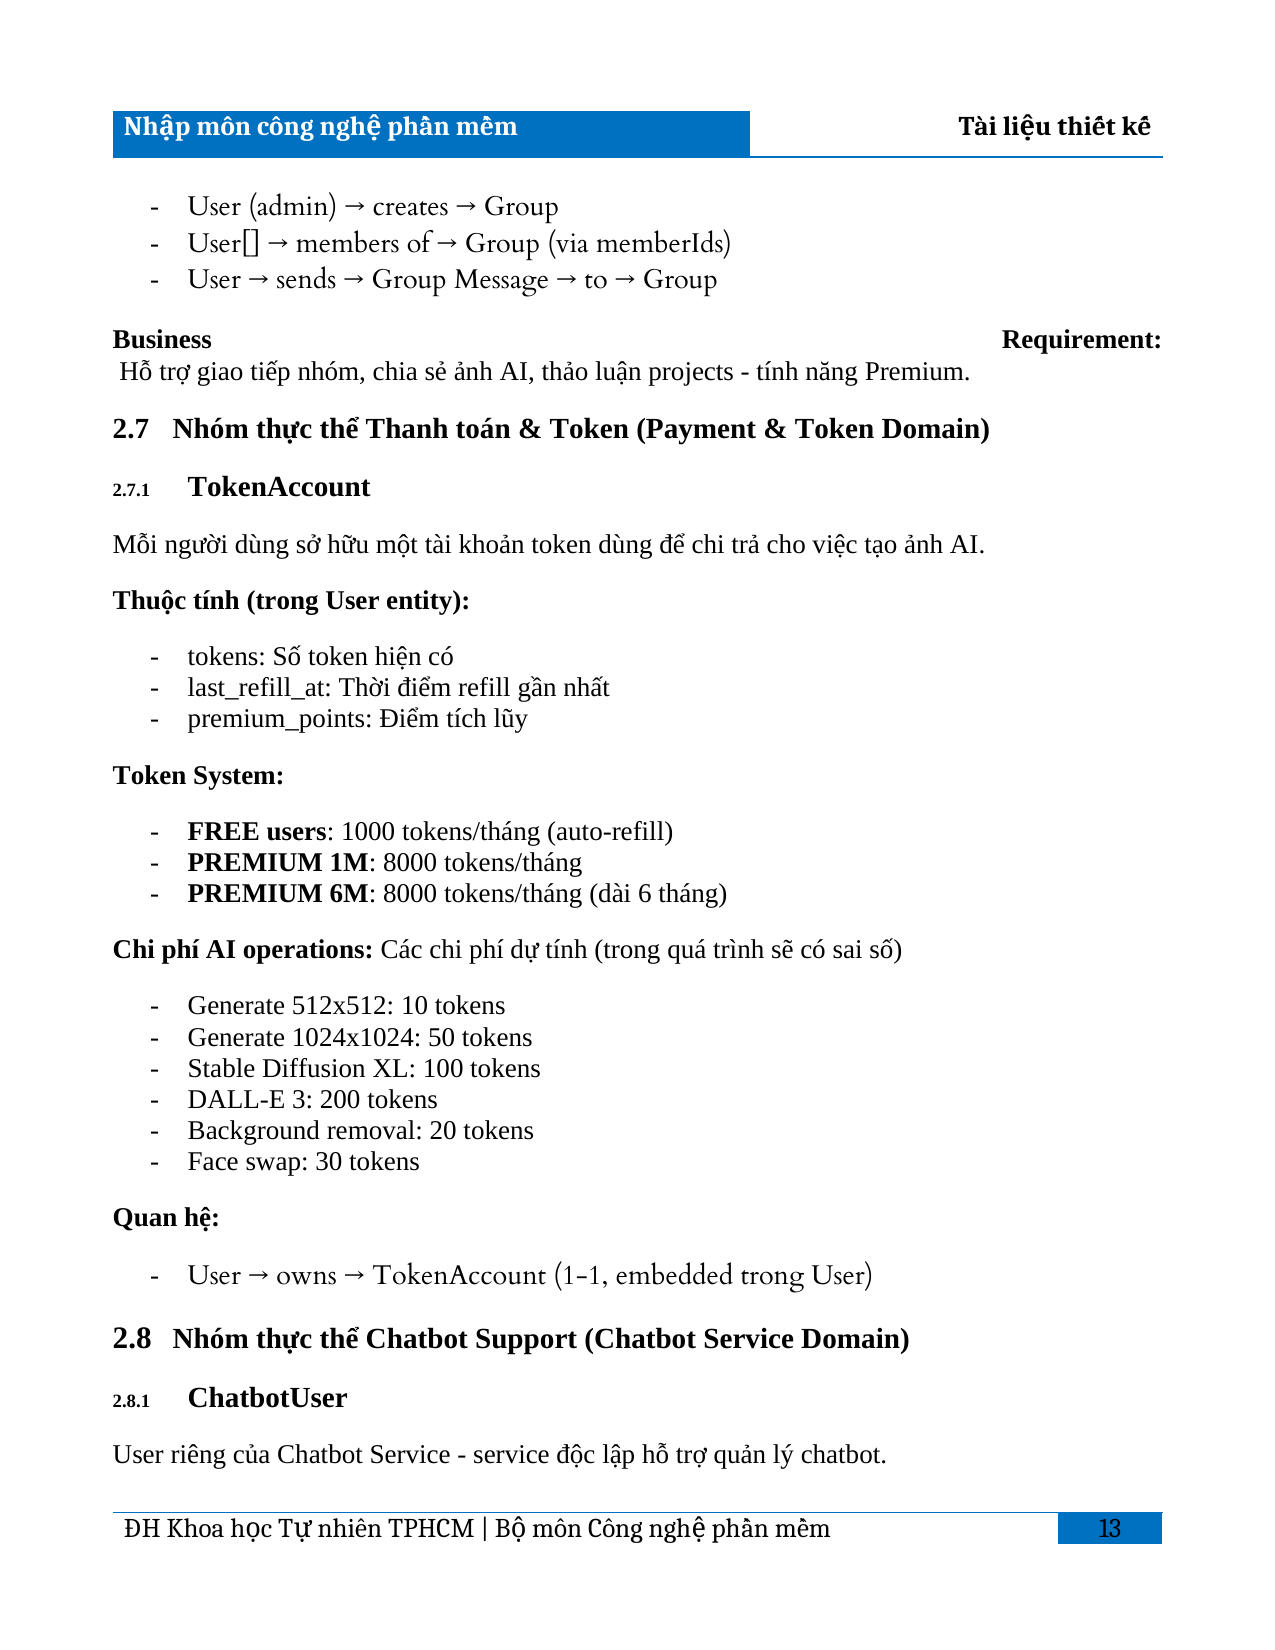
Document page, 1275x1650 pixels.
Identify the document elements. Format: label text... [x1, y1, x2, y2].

list PREMIUM 1M: 8000 tokens/tháng [150, 846, 1162, 877]
text User riêng của Chatbot Service - service độc lập hỗ trợ quản lý chatbot. [112, 1439, 1162, 1470]
list Stable Diffusion XL: 100 tokens [150, 1052, 1162, 1083]
text Mỗi người dùng sở hữu một tài khoản token dùng để chi trả cho việc tạo ảnh AI. [112, 528, 1162, 559]
list Background removal: 20 tokens [150, 1114, 1162, 1145]
list last_refill_at: Thời điểm refill gần nhất [150, 671, 1162, 703]
list User (admin) → creates → Group [150, 189, 1162, 225]
list tokens: Số token hiện có [150, 640, 1162, 671]
text Business Requirement: Hỗ trợ giao tiếp nhóm, chia sẻ ảnh AI, thảo luận projects - tính năng Premium. [112, 324, 1162, 386]
text Thuộc tính (trong User entity): [112, 584, 1162, 615]
list PREMIUM 6M: 8000 tokens/tháng (dài 6 tháng) [150, 877, 1162, 908]
text Quan hệ: [112, 1201, 1162, 1232]
list User[] → members of → Group (via memberIds) [150, 225, 1162, 262]
text Chi phí AI operations: Các chi phí dự tính (trong quá trình sẽ có sai số) [112, 933, 1162, 964]
list Generate 1024x1024: 50 tokens [150, 1021, 1162, 1052]
subtitle Nhóm thực thể Thanh toán & Token (Payment & Token Domain) [112, 411, 1162, 444]
list premium_points: Điểm tích lũy [150, 703, 1162, 734]
list TokenAccount [112, 469, 1162, 503]
list User → sends → Group Message → to → Group [150, 262, 1162, 299]
list FREE users: 1000 tokens/tháng (auto-refill) [150, 815, 1162, 846]
list Generate 512x512: 10 tokens [150, 989, 1162, 1021]
list DALL-E 3: 200 tokens [150, 1083, 1162, 1114]
list ChatbotUser [112, 1380, 1162, 1414]
list Face swap: 30 tokens [150, 1145, 1162, 1176]
text Token System: [112, 759, 1162, 790]
subtitle Nhóm thực thể Chatbot Support (Chatbot Service Domain) [112, 1319, 1162, 1355]
list User → owns → TokenAccount (1-1, embedded trong User) [150, 1257, 1162, 1294]
